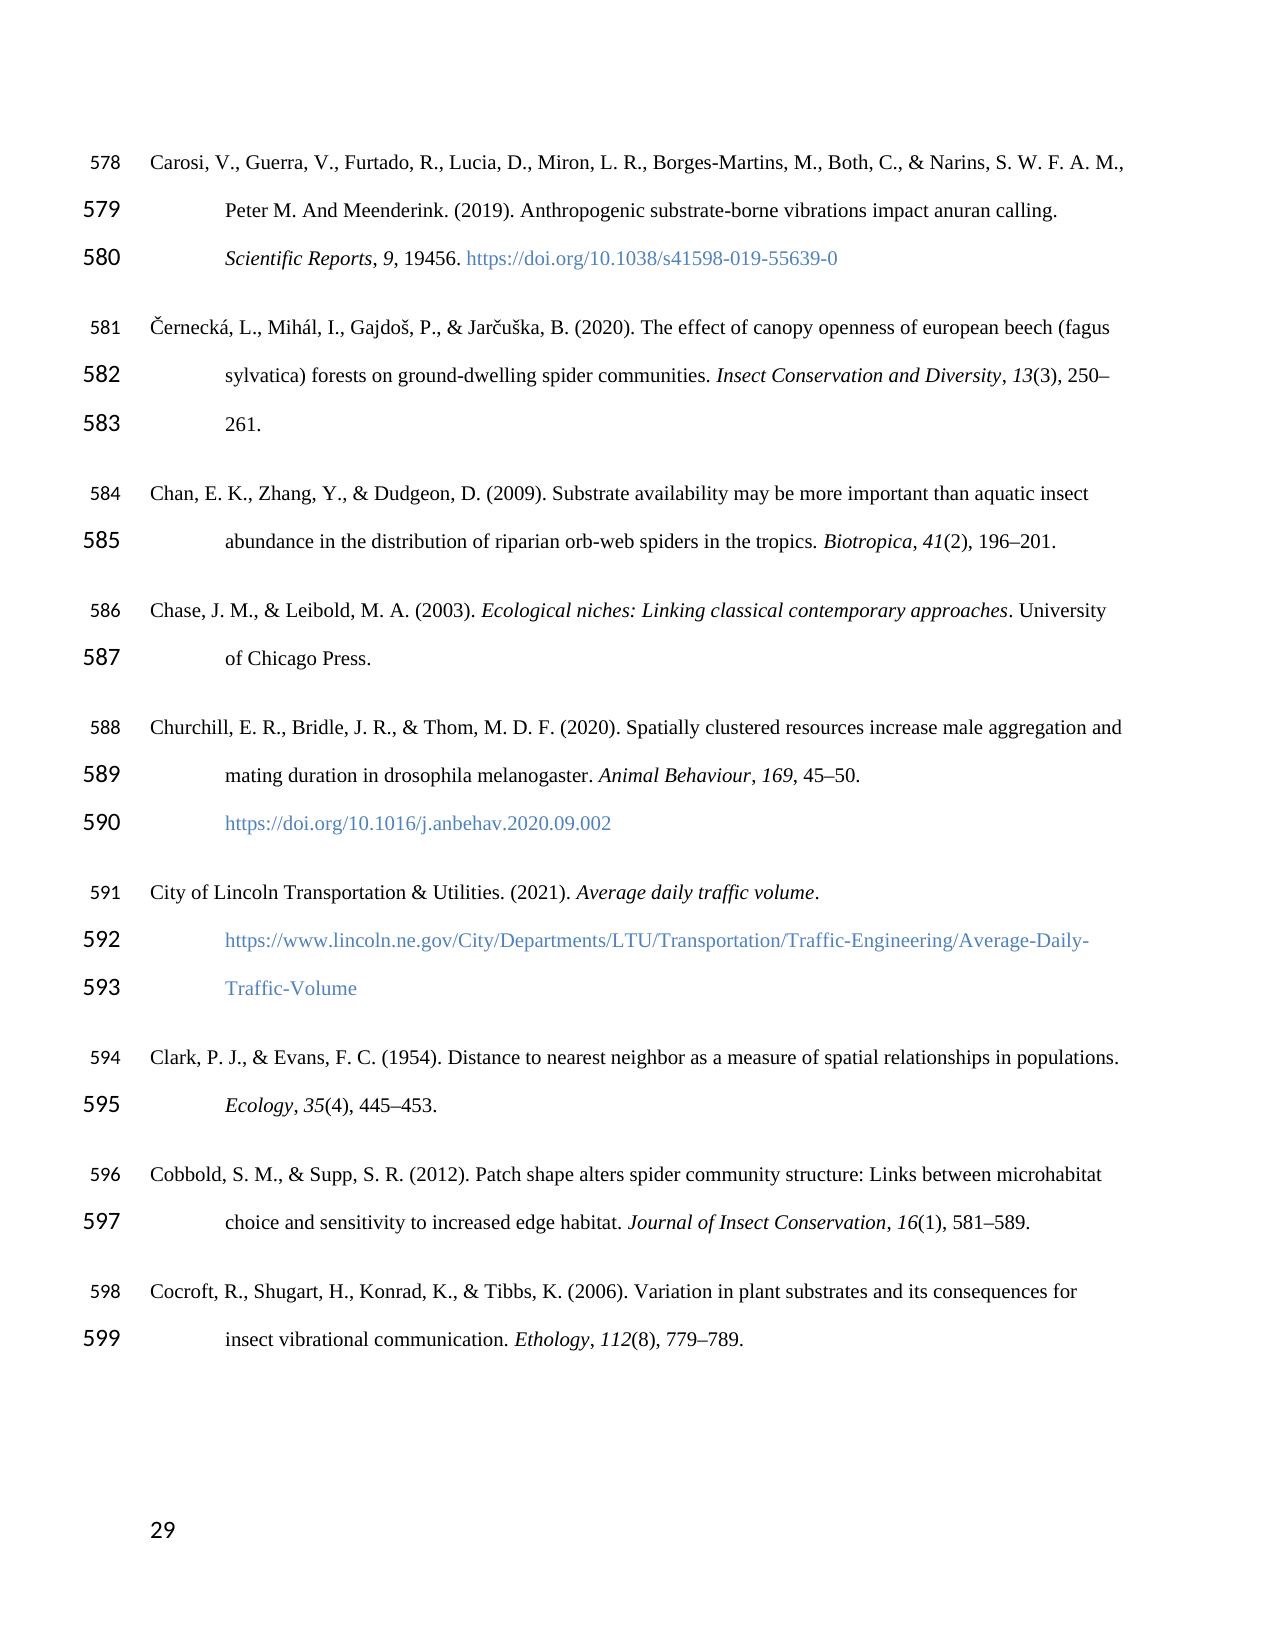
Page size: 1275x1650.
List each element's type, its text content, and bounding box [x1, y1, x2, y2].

text Clark, P. J., & Evans, F. C. (1954). Distance to nearest neighbor as a measure of spatial relationships in populations. Ecology, 35(4), 445–453. [150, 1045, 1125, 1117]
text Carosi, V., Guerra, V., Furtado, R., Lucia, D., Miron, L. R., Borges-Martins, M., Both, C., & Narins, S. W. F. A. M., Peter M. And Meenderink. (2019). Anthropogenic substrate-borne vibrations impact anuran calling. Scientific Reports, 9, 19456. https://doi.org/10.1038/s41598-019-55639-0 [150, 150, 1125, 270]
text City of Lincoln Transportation & Utilities. (2021). Average daily traffic volume. https://www.lincoln.ne.gov/City/Departments/LTU/Transportation/Traffic-Engineering/Average-Daily-Traffic-Volume [150, 880, 1125, 1000]
text Cocroft, R., Shugart, H., Konrad, K., & Tibbs, K. (2006). Variation in plant substrates and its consequences for insect vibrational communication. Ethology, 112(8), 779–789. [150, 1279, 1125, 1351]
text Churchill, E. R., Bridle, J. R., & Thom, M. D. F. (2020). Spatially clustered resources increase male aggregation and mating duration in drosophila melanogaster. Animal Behaviour, 169, 45–50. https://doi.org/10.1016/j.anbehav.2020.09.002 [150, 714, 1125, 835]
text Cobbold, S. M., & Supp, S. R. (2012). Patch shape alters spider community structure: Links between microhabitat choice and sensitivity to increased edge habitat. Journal of Insect Conservation, 16(1), 581–589. [150, 1162, 1125, 1234]
text Chase, J. M., & Leibold, M. A. (2003). Ecological niches: Linking classical contemporary approaches. University of Chicago Press. [150, 597, 1125, 670]
text Černecká, L., Mihál, I., Gajdoš, P., & Jarčuška, B. (2020). The effect of canopy openness of european beech (fagus sylvatica) forests on ground-dwelling spider communities. Insect Conservation and Diversity, 13(3), 250–261. [150, 315, 1125, 436]
text Chan, E. K., Zhang, Y., & Dudgeon, D. (2009). Substrate availability may be more important than aquatic insect abundance in the distribution of riparian orb-web spiders in the tropics. Biotropica, 41(2), 196–201. [150, 480, 1125, 553]
